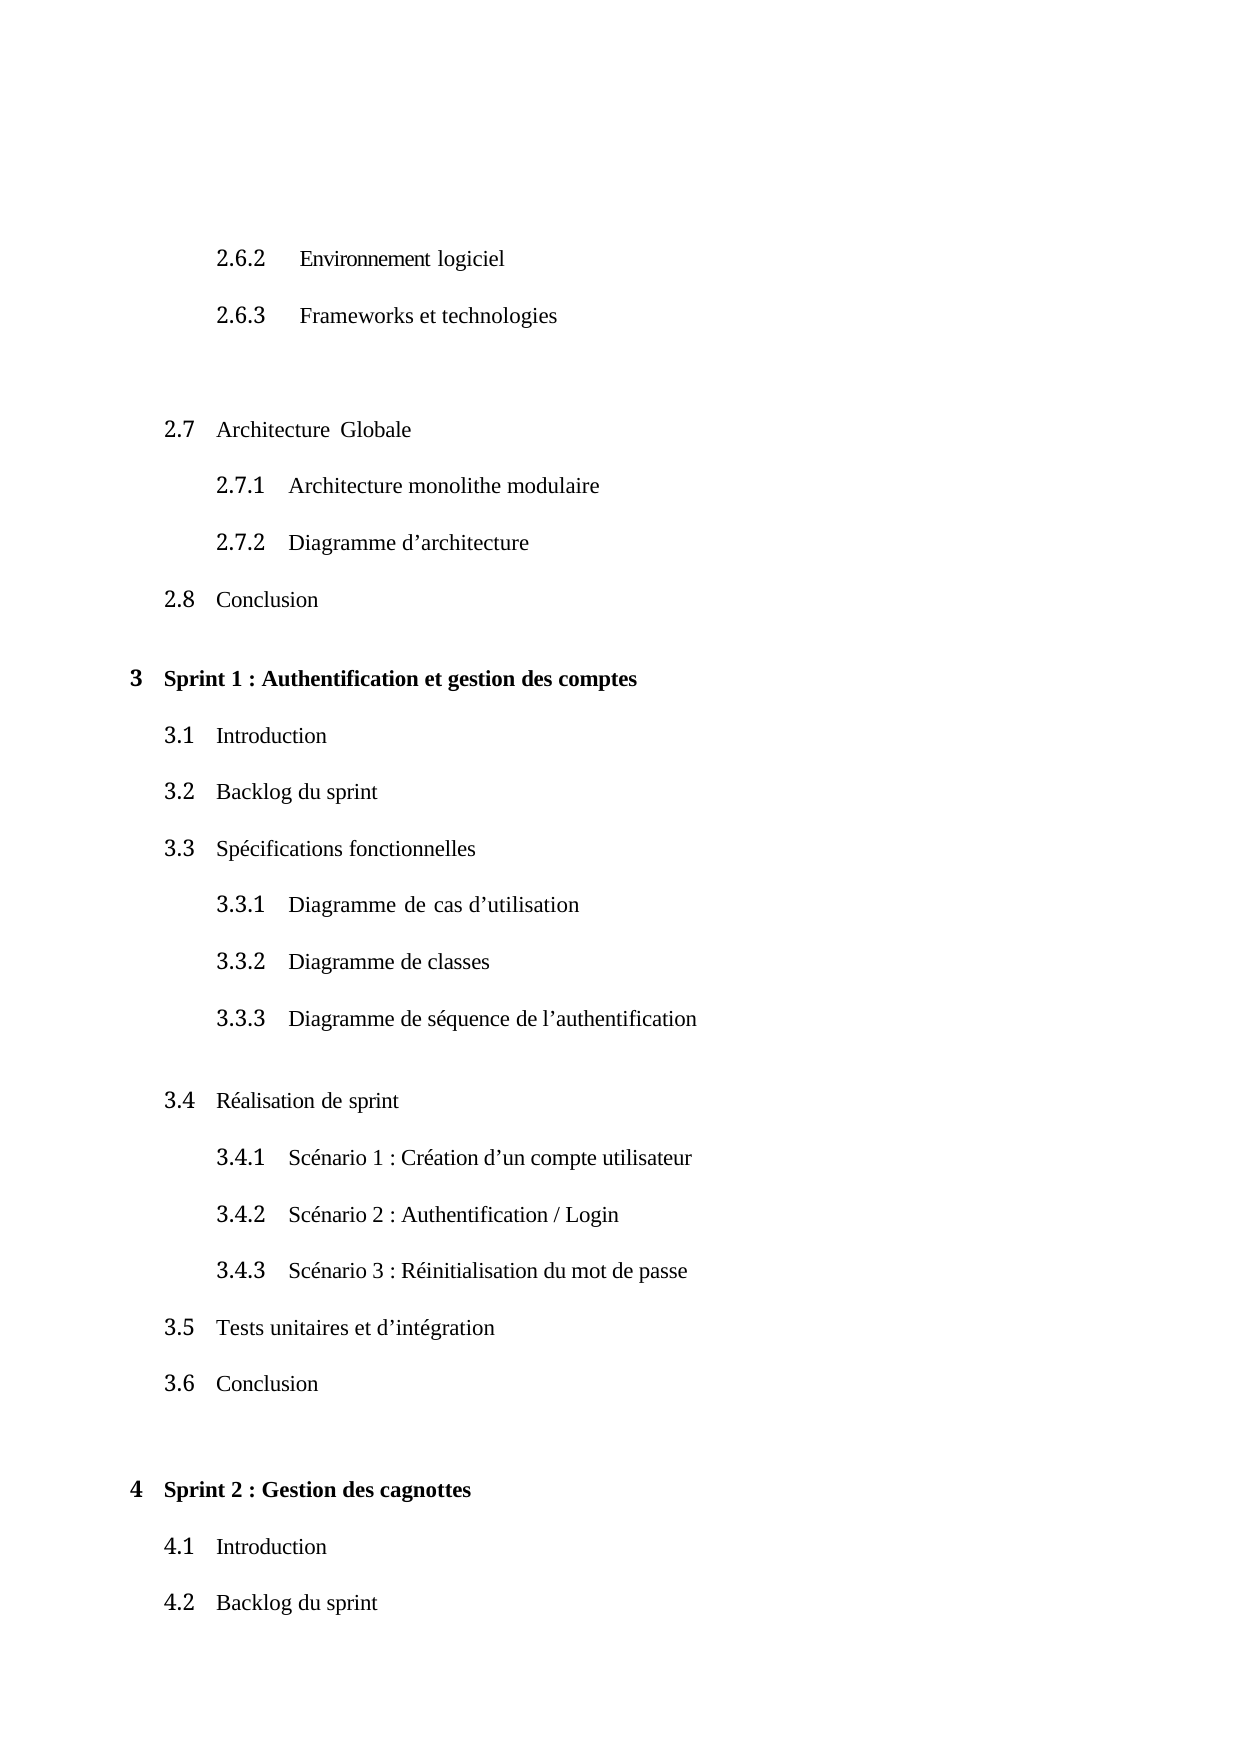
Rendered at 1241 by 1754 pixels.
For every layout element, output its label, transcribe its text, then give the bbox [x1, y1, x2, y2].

list Spécifications fonctionnelles [164, 832, 1240, 863]
list Scénario 3 : Réinitialisation du mot de passe [216, 1254, 1240, 1286]
list Scénario 2 : Authentification / Login [216, 1198, 1240, 1229]
list Diagramme d’architecture [216, 526, 1240, 557]
list Backlog du sprint [164, 775, 1240, 806]
list Sprint 1 : Authentification et gestion des comptes [130, 662, 1240, 693]
list Sprint 2 : Gestion des cagnottes [130, 1473, 1240, 1504]
list Tests unitaires et d’intégration [164, 1311, 1240, 1342]
list Diagramme de séquence de l’authentification [216, 1001, 1240, 1033]
list Conclusion [164, 583, 1240, 614]
list Diagramme de cas d’utilisation [216, 888, 1240, 919]
list Introduction [164, 1529, 1240, 1561]
list Diagramme de classes [216, 945, 1240, 976]
list Conclusion [164, 1367, 1240, 1399]
list Introduction [164, 718, 1240, 750]
list Backlog du sprint [164, 1586, 1240, 1617]
list Architecture monolithe modulaire [216, 469, 1240, 501]
list Frameworks et technologies [216, 299, 1240, 330]
list Environnement logiciel [216, 242, 1240, 273]
list Architecture Globale [164, 413, 1240, 444]
list Scénario 1 : Création d’un compte utilisateur [216, 1141, 1240, 1172]
list Réalisation de sprint [164, 1084, 1240, 1116]
